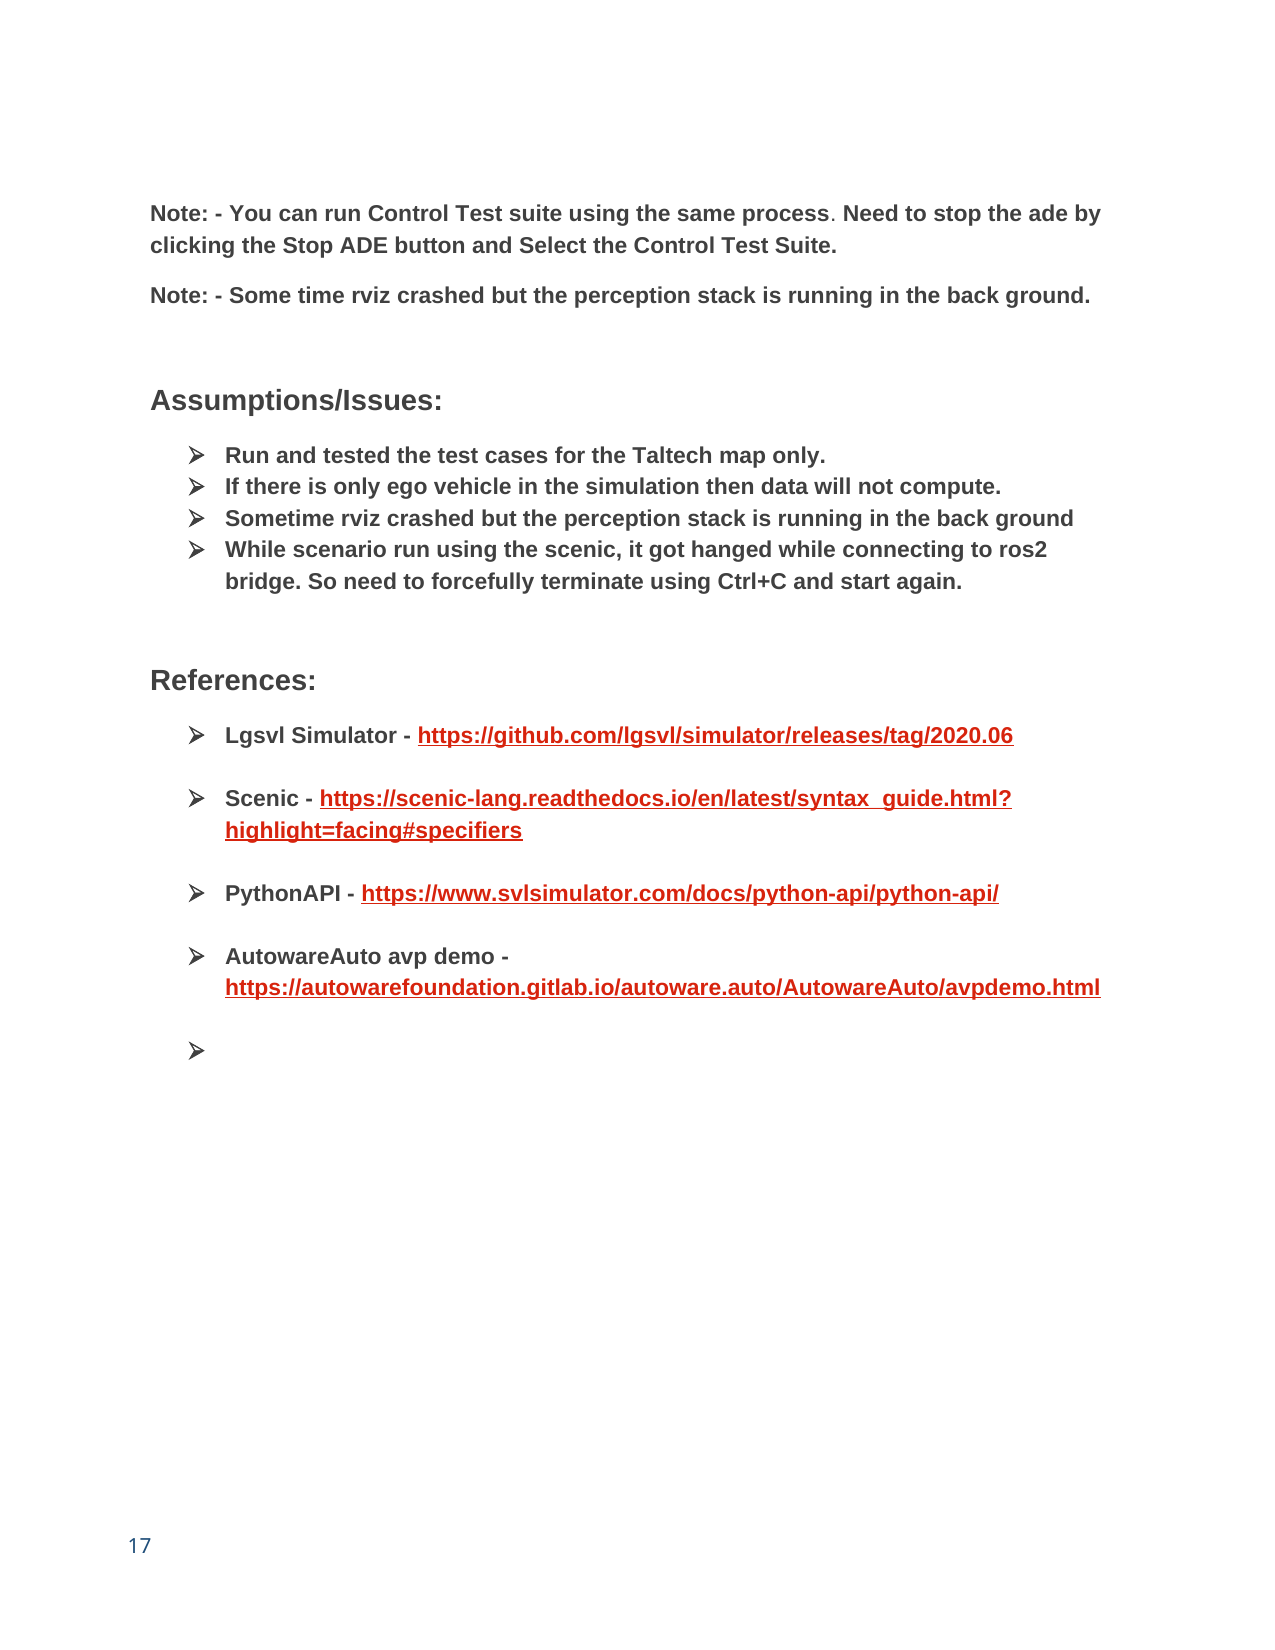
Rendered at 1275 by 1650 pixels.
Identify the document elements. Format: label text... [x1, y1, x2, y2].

text Note: - Some time rviz crashed but the perception stack is running in the back ground. [150, 282, 1125, 308]
list While scenario run using the scenic, it got hanged while connecting to ros2 bridge. So need to forcefully terminate using Ctrl+C and start again. [187, 536, 1125, 594]
list Run and tested the test cases for the Taltech map only. [187, 442, 1125, 468]
list AutowareAuto avp demo - https://autowarefoundation.gitlab.io/autoware.auto/AutowareAuto/avpdemo.html [187, 943, 1125, 1001]
list If there is only ego vehicle in the simulation then data will not compute. [187, 473, 1125, 500]
text References: [150, 663, 1125, 696]
list PythonAPI - https://www.svlsimulator.com/docs/python-api/python-api/ [187, 880, 1125, 906]
text Note: - You can run Control Test suite using the same process. Need to stop the ade by clicking the Stop ADE button and Select the Control Test Suite. [150, 200, 1125, 258]
list Sometime rviz crashed but the perception stack is running in the back ground [187, 505, 1125, 531]
list Lgsvl Simulator - https://github.com/lgsvl/simulator/releases/tag/2020.06 [187, 722, 1125, 748]
text Assumptions/Issues: [150, 383, 1125, 416]
list Scenic - https://scenic-lang.readthedocs.io/en/latest/syntax_guide.html?highlight=facing#specifiers [187, 785, 1125, 843]
